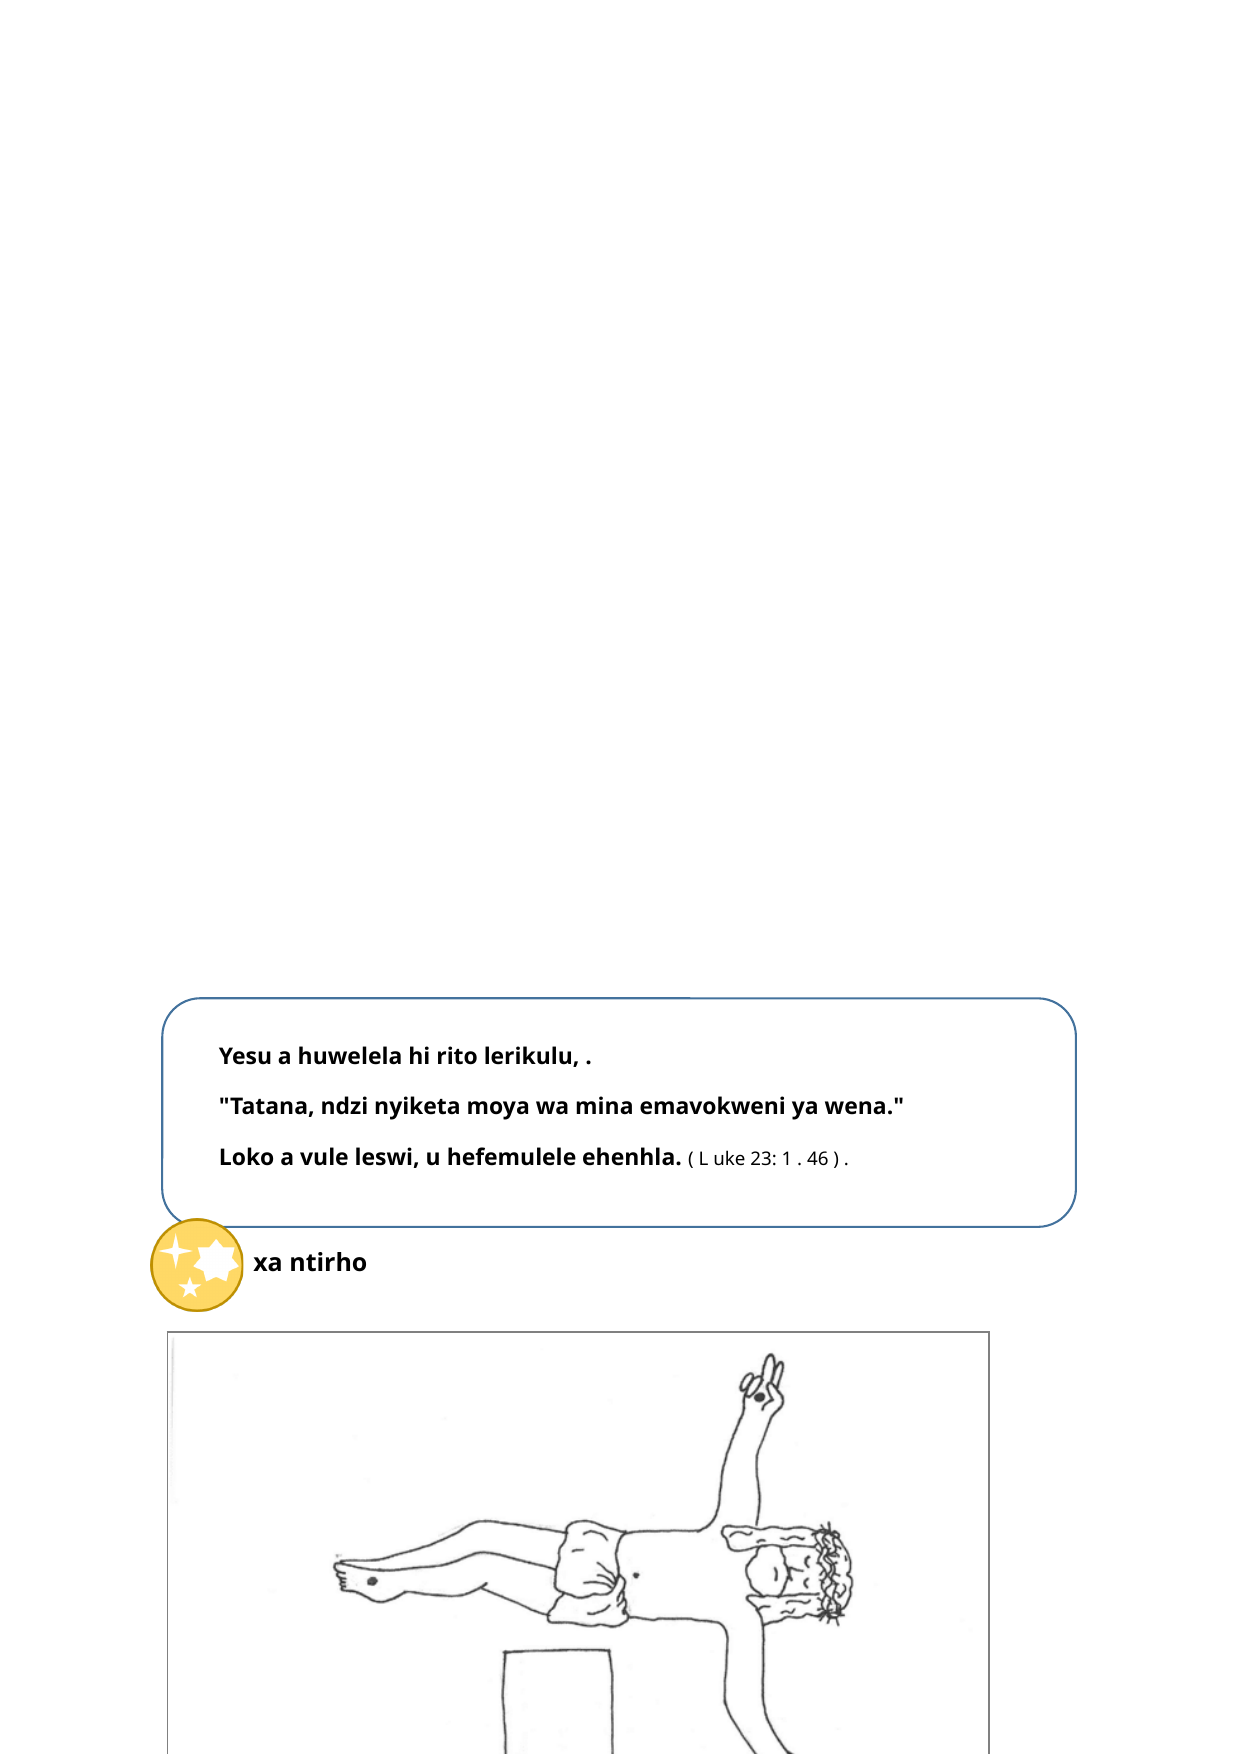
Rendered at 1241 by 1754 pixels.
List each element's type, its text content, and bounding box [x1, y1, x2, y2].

text "Tatana, ndzi nyiketa moya wa mina emavokweni ya wena." [150, 1090, 1090, 1121]
text xa ntirho [244, 1244, 1090, 1278]
text Loko a vule leswi, u hefemulele ehenhla. ( L uke 23: 1 . 46 ) . [150, 1141, 1090, 1172]
picture [150, 1218, 244, 1312]
picture [168, 1333, 988, 1754]
text Yesu a huwelela hi rito lerikulu, . [150, 1040, 1090, 1071]
